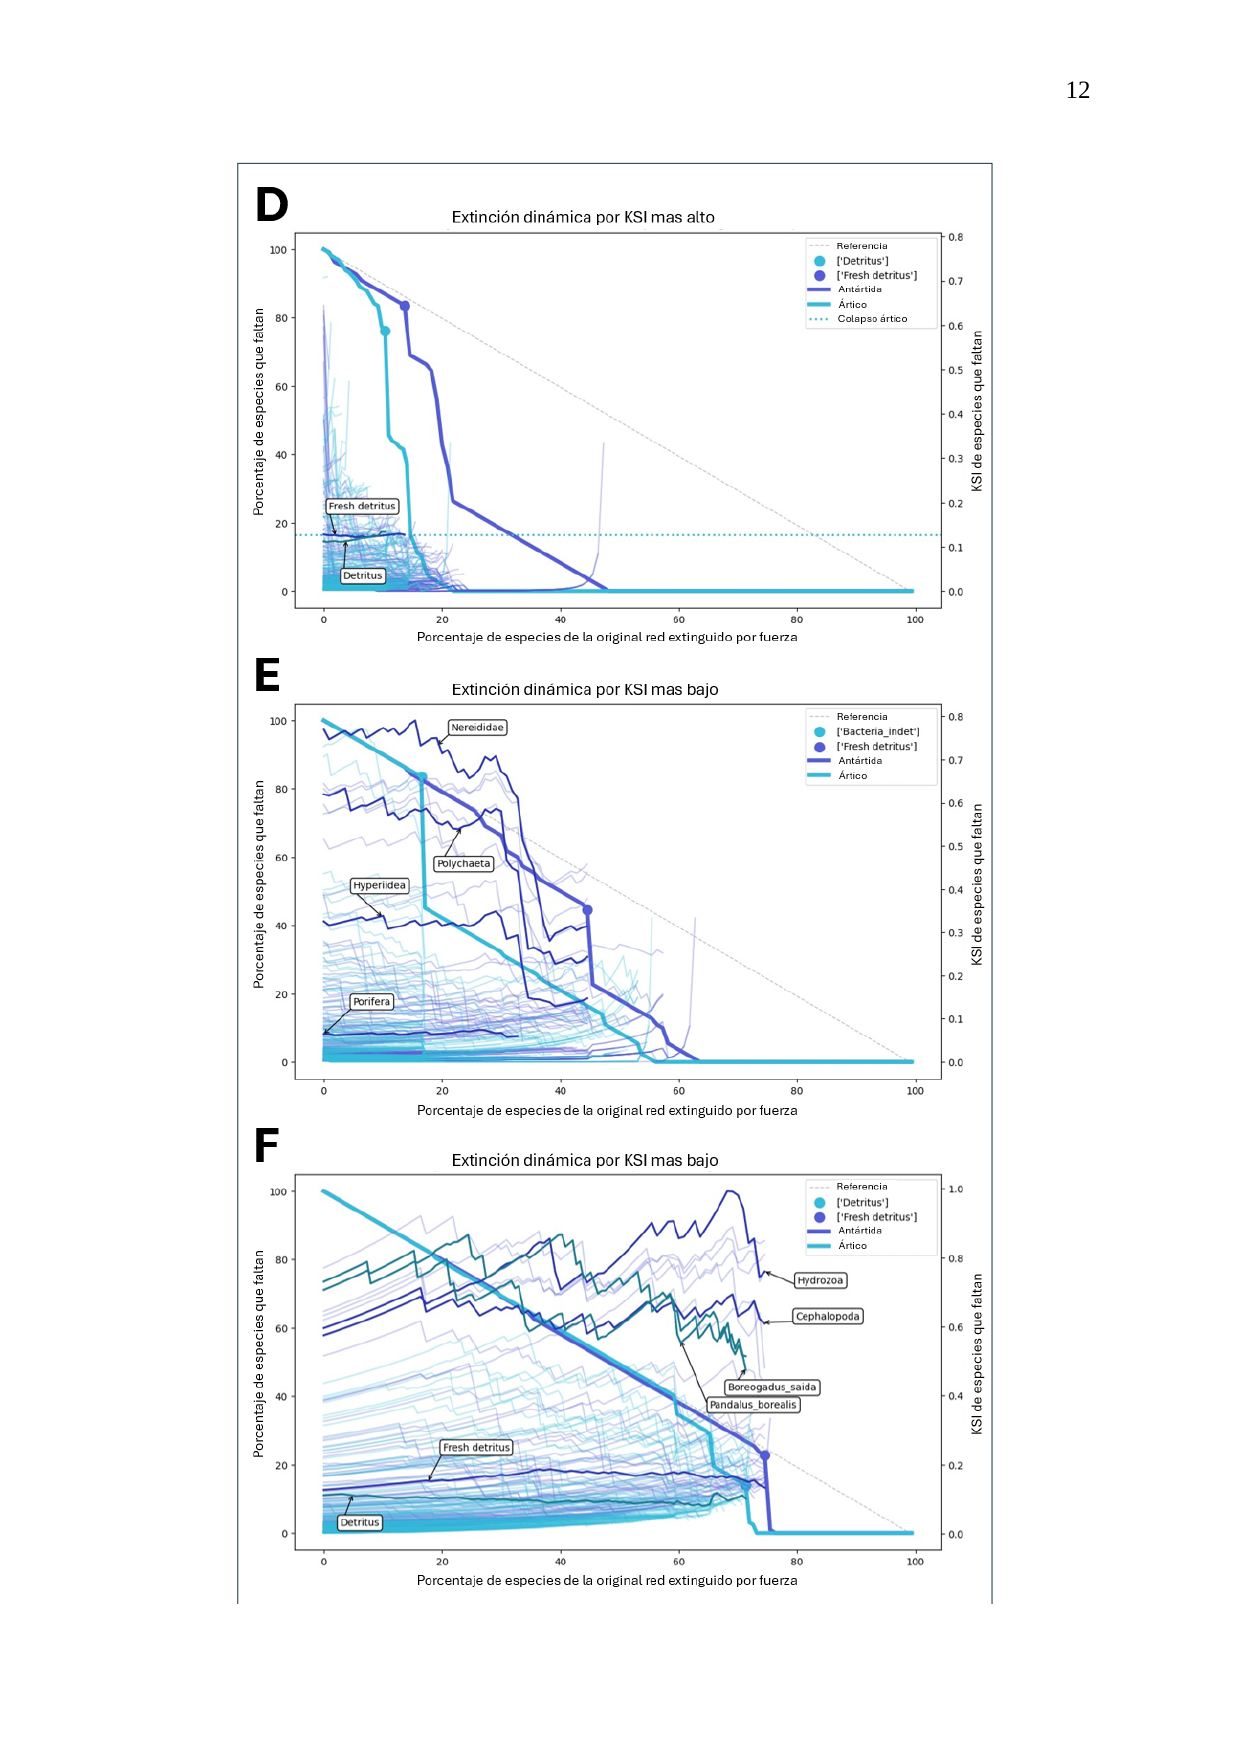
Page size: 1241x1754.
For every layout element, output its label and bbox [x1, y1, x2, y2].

picture [233, 150, 1007, 1604]
